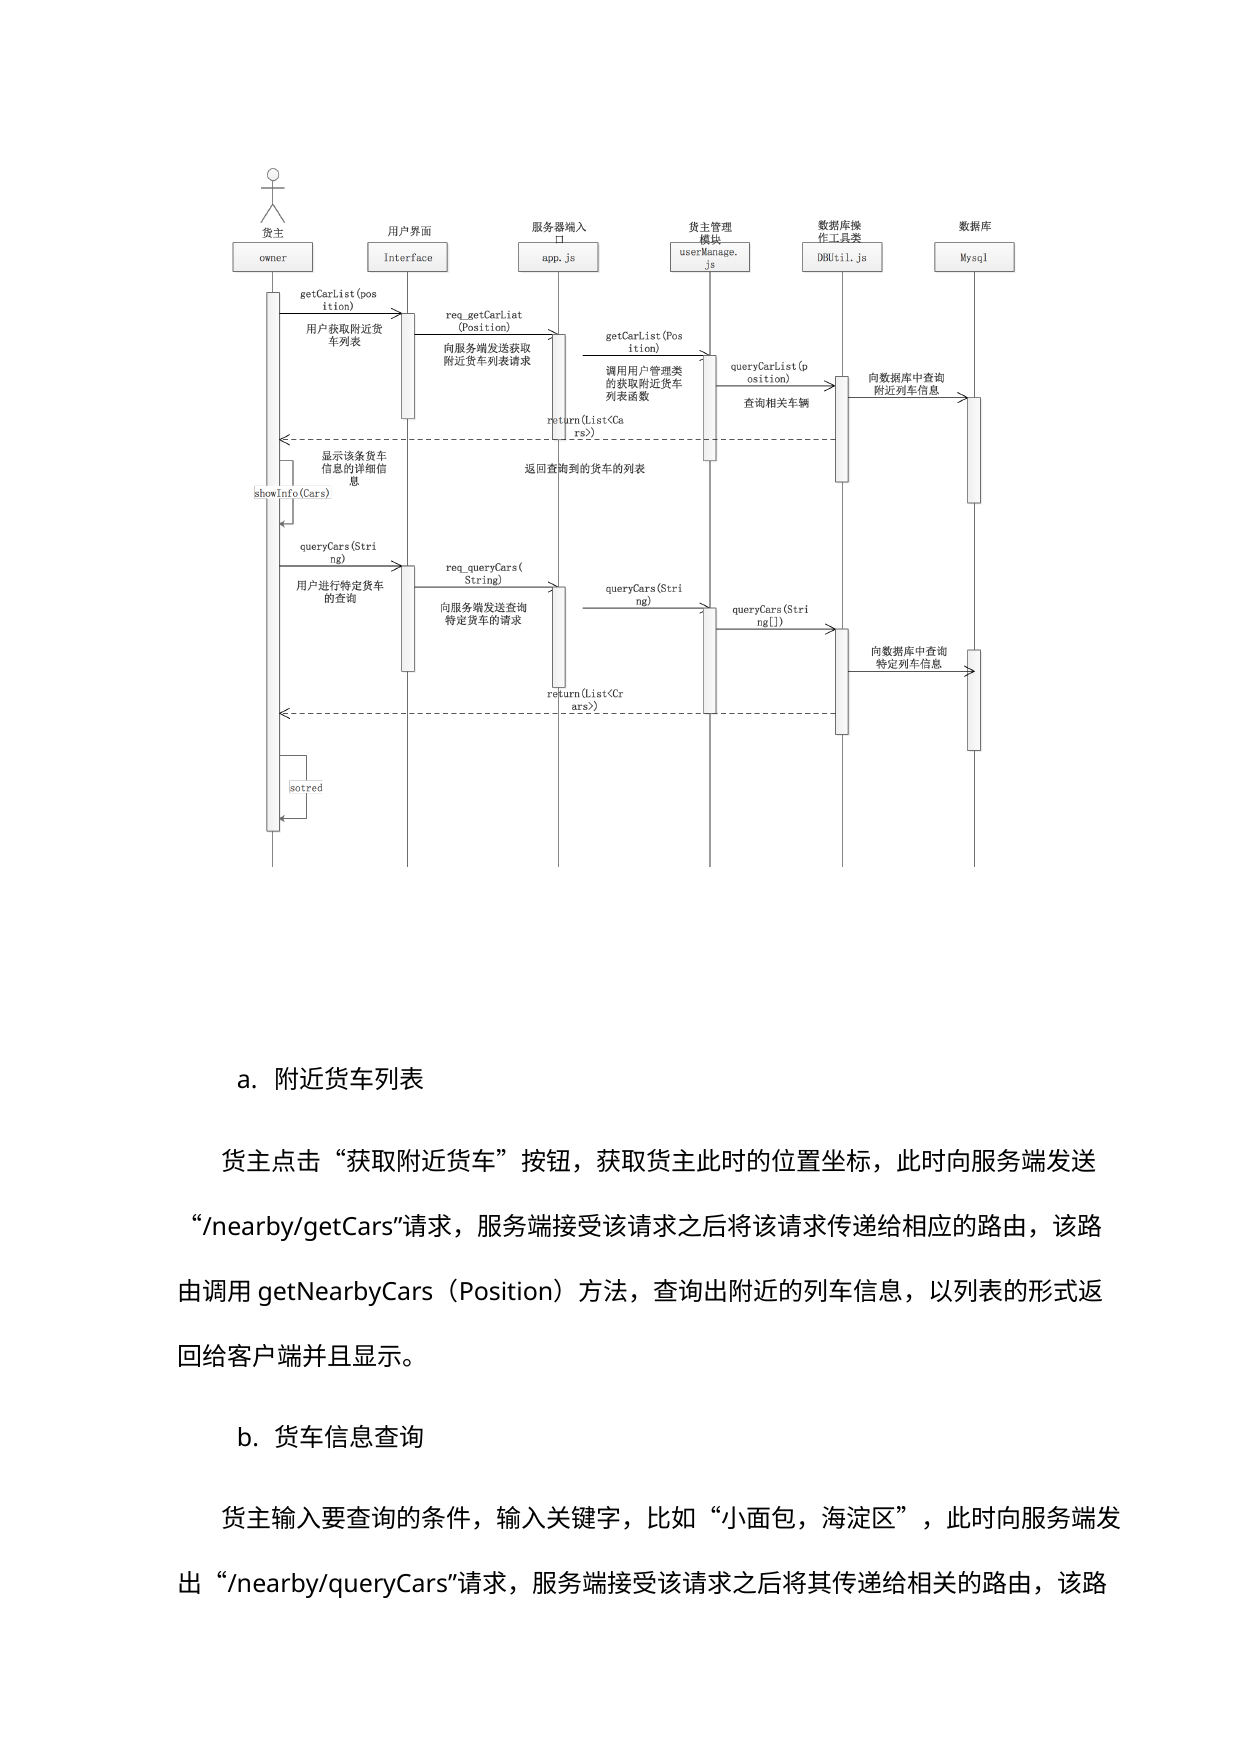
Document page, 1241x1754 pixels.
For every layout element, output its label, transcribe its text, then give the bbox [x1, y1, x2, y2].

list 附近货车列表 [237, 1045, 1122, 1110]
text 货主点击“获取附近货车”按钮，获取货主此时的位置坐标，此时向服务端发送“/nearby/getCars”请求，服务端接受该请求之后将该请求传递给相应的路由，该路由调用getNearbyCars（Position）方法，查询出附近的列车信息，以列表的形式返回给客户端并且显示。 [177, 1127, 1122, 1387]
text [177, 1484, 1122, 1614]
picture [221, 151, 1035, 867]
list 货车信息查询 [237, 1403, 1122, 1468]
